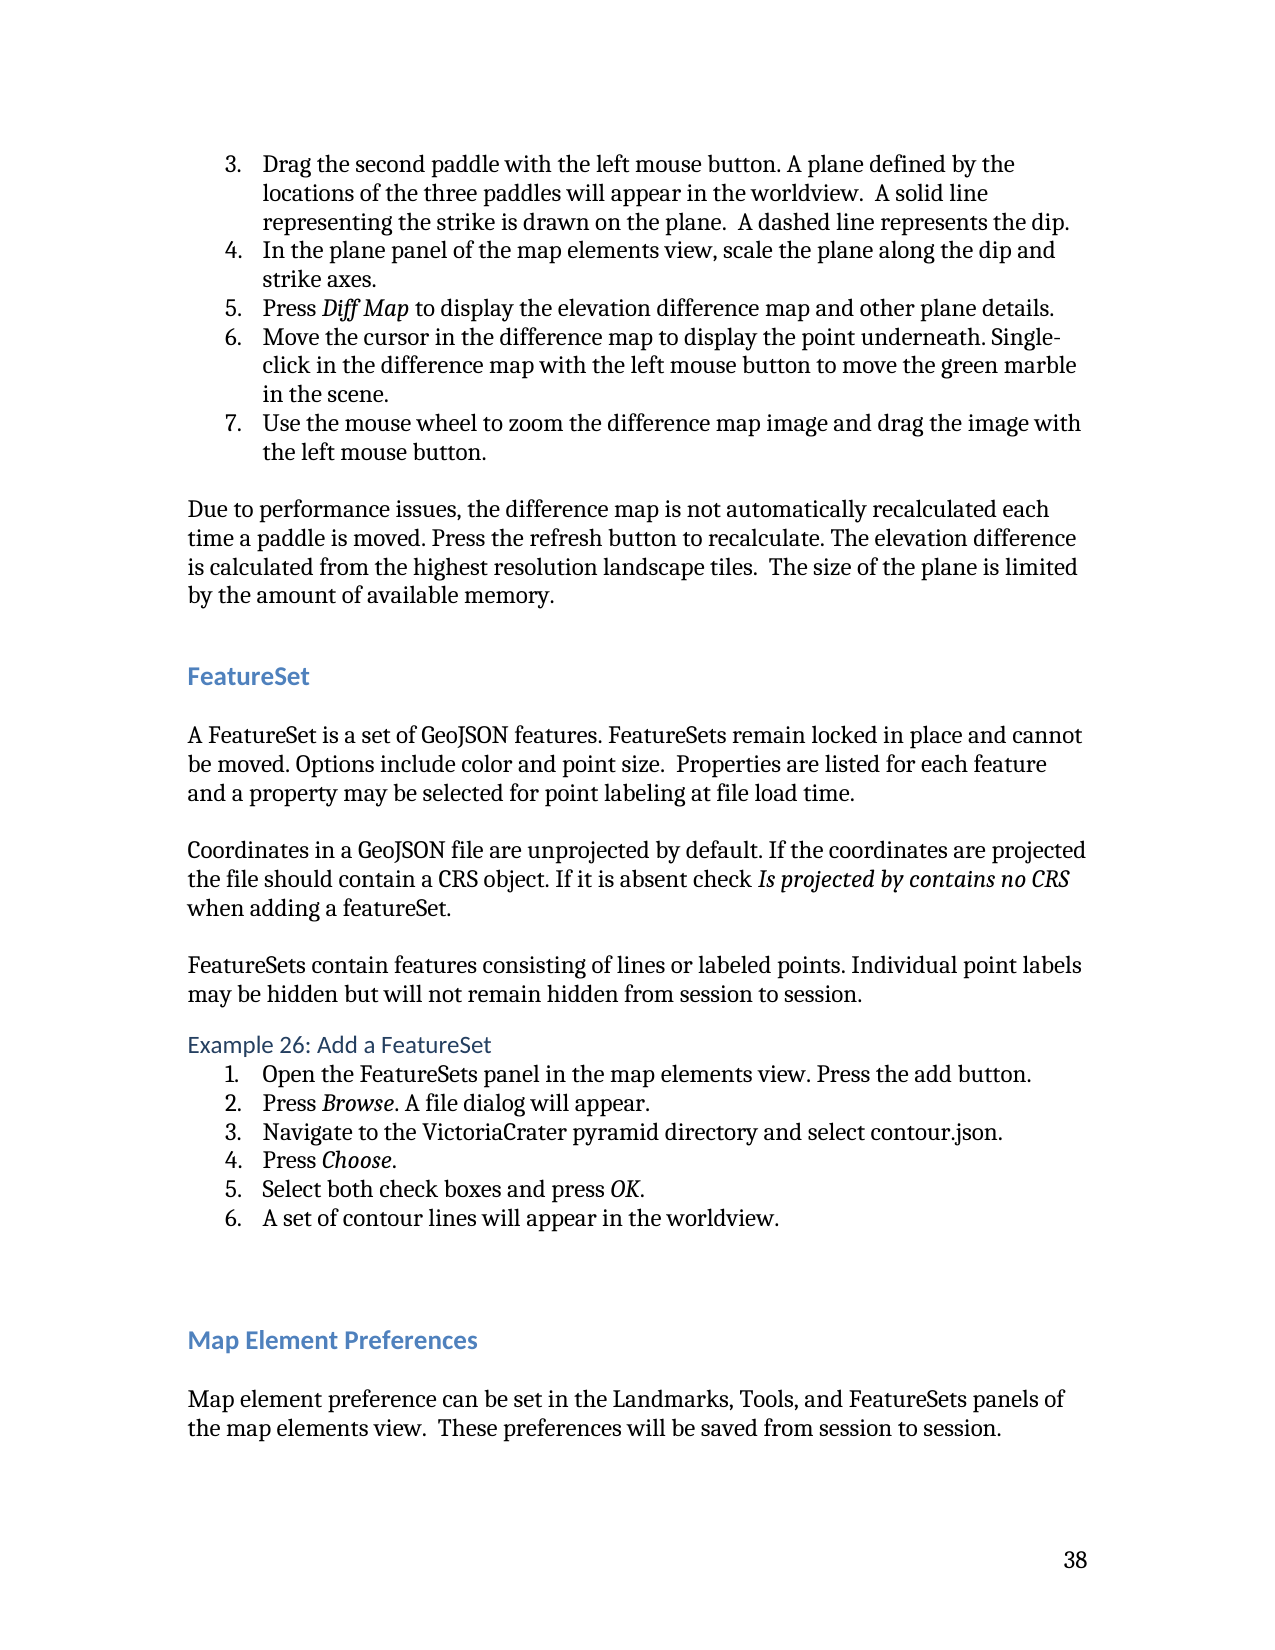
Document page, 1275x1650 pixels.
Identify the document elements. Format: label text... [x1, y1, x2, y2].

list Navigate to the VictoriaCrater pyramid directory and select contour.json. [225, 1118, 1087, 1146]
list In the plane panel of the map elements view, scale the plane along the dip and strike axes. [225, 236, 1087, 294]
list Select both check boxes and press OK. [225, 1175, 1087, 1204]
list Use the mouse wheel to zoom the difference map image and drag the image with the left mouse button. [225, 409, 1087, 466]
text Coordinates in a GeoJSON file are unprojected by default. If the coordinates are projected the file should contain a CRS object. If it is absent check Is projected by contains no CRS when adding a featureSet. [187, 836, 1087, 923]
list Open the FeatureSets panel in the map elements view. Press the add button. [225, 1060, 1087, 1089]
text Due to performance issues, the difference map is not automatically recalculated each time a paddle is moved. Press the refresh button to recalculate. The elevation difference is calculated from the highest resolution landscape tiles. The size of the plane is limited by the amount of available memory. [187, 495, 1087, 610]
list Move the cursor in the difference map to display the point underneath. Single-click in the difference map with the left mouse button to move the green marble in the scene. [225, 322, 1087, 409]
list A set of contour lines will appear in the worldview. [225, 1204, 1087, 1233]
list Press Browse. A file dialog will appear. [225, 1089, 1087, 1118]
text FeatureSets contain features consisting of lines or labeled points. Individual point labels may be hidden but will not remain hidden from session to session. [187, 951, 1087, 1009]
subtitle Example 26: Add a FeatureSet [187, 1030, 1087, 1060]
list Press Choose. [225, 1146, 1087, 1175]
subtitle Map Element Preferences [187, 1323, 1087, 1356]
list Drag the second paddle with the left mouse button. A plane defined by the locations of the three paddles will appear in the worldview. A solid line representing the strike is drawn on the plane. A dashed line represents the dip. [225, 150, 1087, 236]
subtitle FeatureSet [187, 659, 1087, 693]
list Press Diff Map to display the elevation difference map and other plane details. [225, 294, 1087, 322]
text A FeatureSet is a set of GeoJSON features. FeatureSets remain locked in place and cannot be moved. Options include color and point size. Properties are listed for each feature and a property may be selected for point labeling at file load time. [187, 721, 1087, 808]
text Map element preference can be set in the Landmarks, Tools, and FeatureSets panels of the map elements view. These preferences will be saved from session to session. [187, 1385, 1087, 1442]
